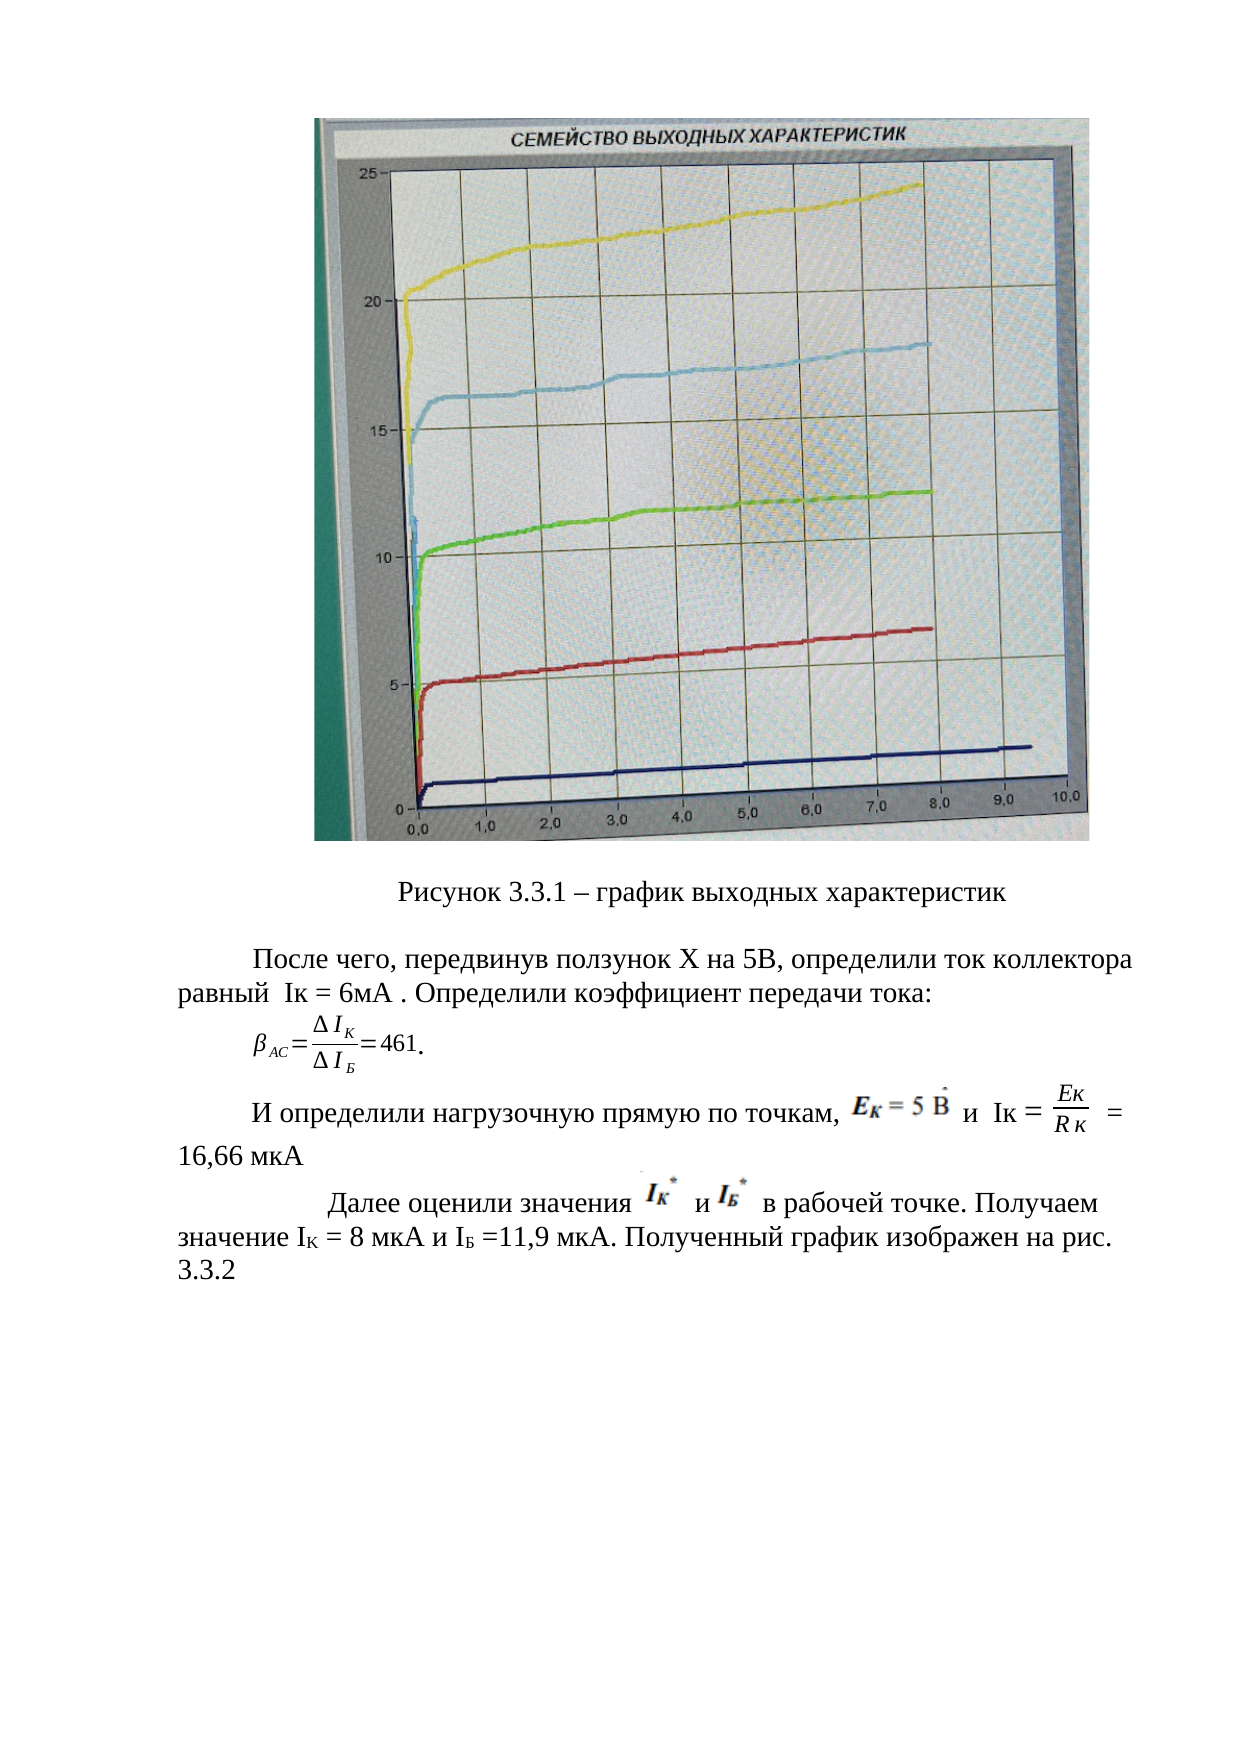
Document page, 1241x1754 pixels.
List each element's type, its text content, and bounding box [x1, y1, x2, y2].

text Далее оценили значения и в рабочей точке. Получаем значение IK = 8 мкА и IБ =11,9 мкА. Полученный график изображен на рис. 3.3.2 [177, 1172, 1152, 1286]
text И определили нагрузочную прямую по точкам, и Iк = = 16,66 мкA [177, 1079, 1152, 1172]
picture [717, 1175, 755, 1213]
picture [314, 118, 1090, 841]
text . [177, 1011, 1152, 1077]
text После чего, передвинув ползунок Х на 5В, определили ток коллектора равный Iк = 6мА . Определили коэффициент передачи тока: [177, 942, 1152, 1009]
text Рисунок 3.3.1 – график выходных характеристик [177, 874, 1152, 908]
picture [847, 1087, 956, 1123]
picture [639, 1171, 680, 1213]
